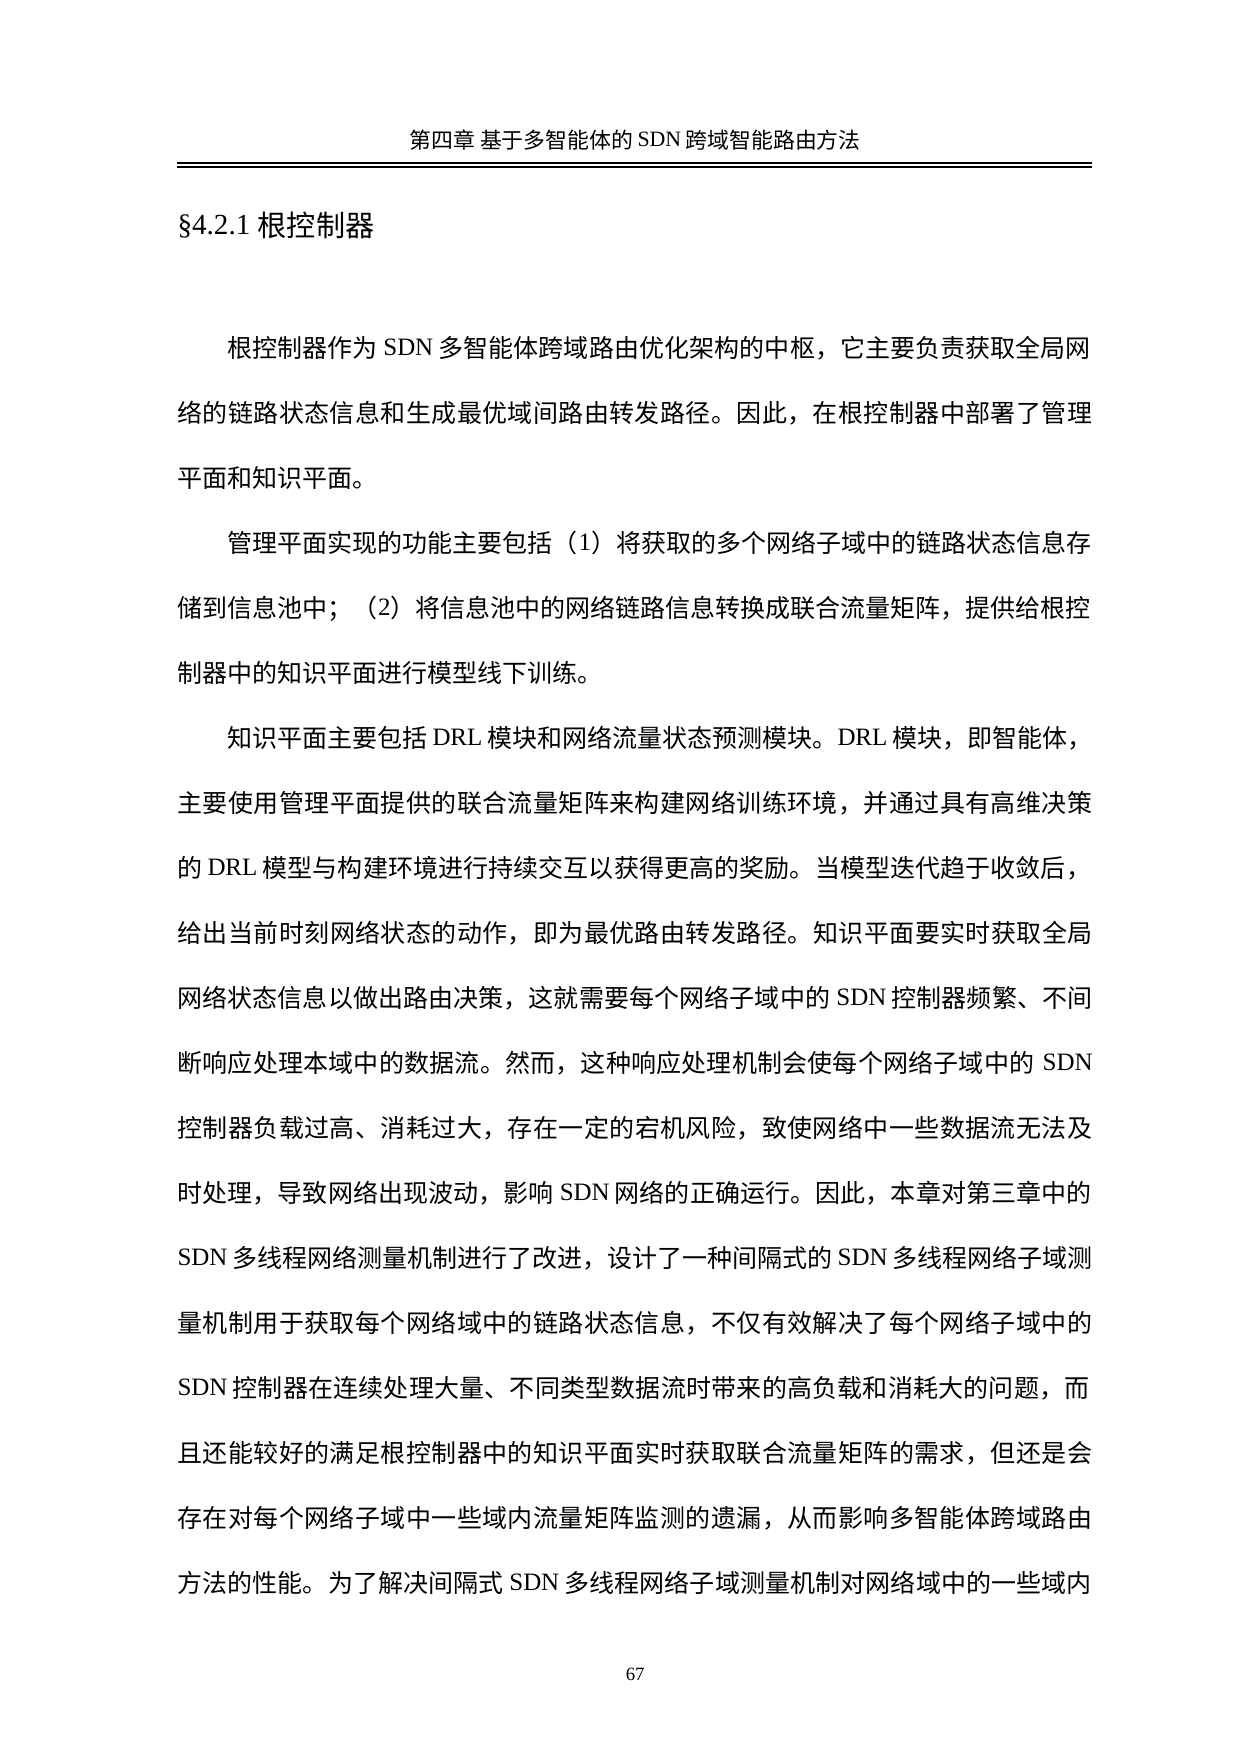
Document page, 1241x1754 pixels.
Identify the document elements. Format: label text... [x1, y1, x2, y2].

text 管理平面实现的功能主要包括（1）将获取的多个网络子域中的链路状态信息存储到信息池中；（2）将信息池中的网络链路信息转换成联合流量矩阵，提供给根控制器中的知识平面进行模型线下训练。 [177, 509, 1092, 704]
subtitle §4.2.1 根控制器 [177, 191, 1092, 256]
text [177, 704, 1092, 1614]
text 根控制器作为SDN多智能体跨域路由优化架构的中枢，它主要负责获取全局网络的链路状态信息和生成最优域间路由转发路径。因此，在根控制器中部署了管理平面和知识平面。 [177, 314, 1092, 509]
